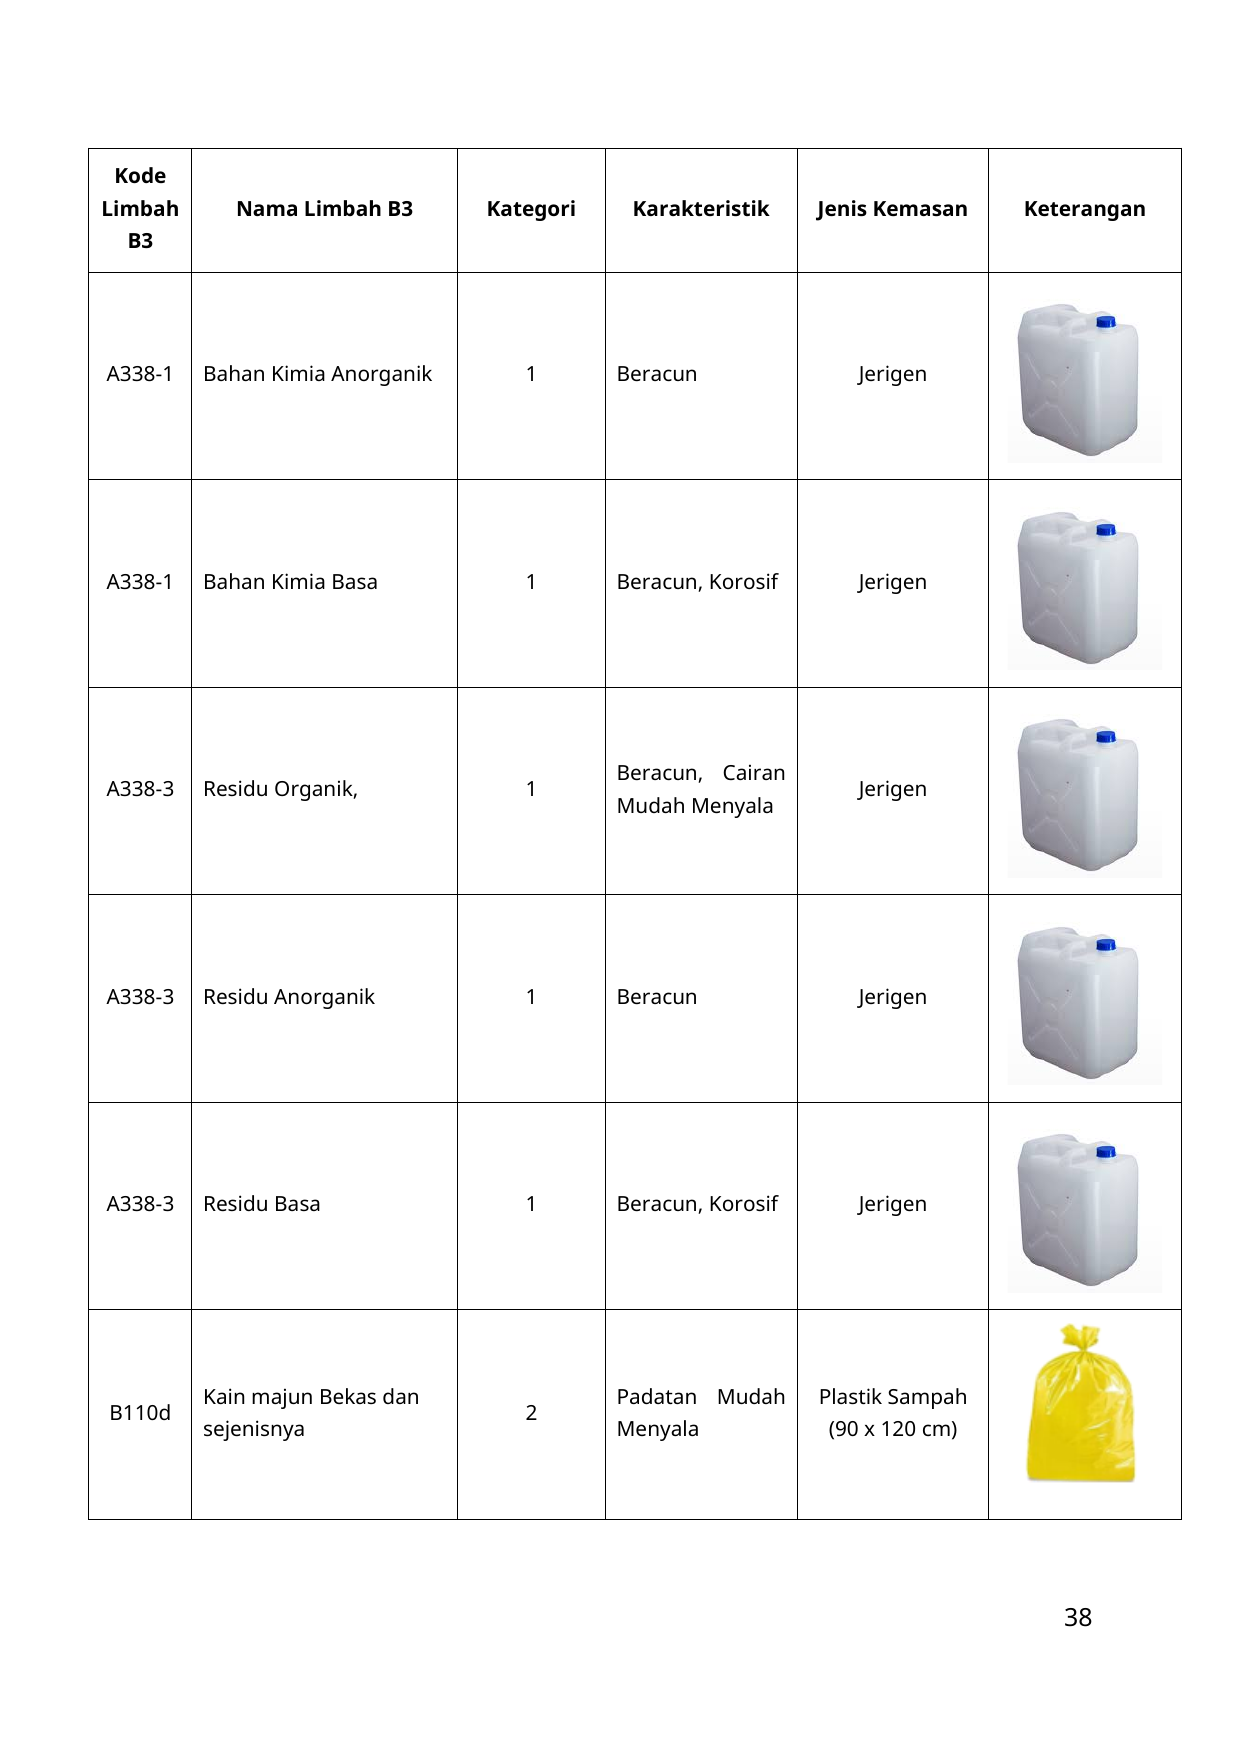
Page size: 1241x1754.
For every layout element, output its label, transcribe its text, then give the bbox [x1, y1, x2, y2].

table_cell A338-3 [89, 1103, 191, 1309]
table_cell Jerigen [798, 895, 988, 1102]
table_cell 1 [458, 273, 605, 479]
table_cell Jerigen [798, 1103, 988, 1309]
picture [1007, 907, 1163, 1085]
table_cell [989, 1103, 1181, 1309]
table_cell [989, 273, 1181, 479]
table_cell 1 [458, 1103, 605, 1309]
table_cell 2 [458, 1310, 605, 1519]
table_cell Plastik Sampah (90 x 120 cm) [798, 1310, 988, 1519]
table_cell Beracun [606, 895, 797, 1102]
table_cell Jerigen [798, 688, 988, 894]
table_cell Jerigen [798, 480, 988, 687]
table_cell Bahan Kimia Anorganik [192, 273, 457, 479]
table_cell B110d [89, 1310, 191, 1519]
table_cell 1 [458, 895, 605, 1102]
picture [1007, 700, 1163, 878]
picture [1007, 1115, 1163, 1293]
table_cell 1 [458, 480, 605, 687]
table_cell Beracun, Korosif [606, 480, 797, 687]
table_cell Jerigen [798, 273, 988, 479]
picture [1010, 1322, 1160, 1503]
table_cell [989, 1310, 1181, 1519]
table_cell Residu Anorganik [192, 895, 457, 1102]
table_cell Beracun [606, 273, 797, 479]
table_cell Kain majun Bekas dan sejenisnya [192, 1310, 457, 1519]
table_header Kategori [458, 149, 605, 272]
table_cell [989, 688, 1181, 894]
table_cell Padatan Mudah Menyala [606, 1310, 797, 1519]
table_cell 1 [458, 688, 605, 894]
table_cell Beracun, Korosif [606, 1103, 797, 1309]
picture [1007, 285, 1163, 463]
table_cell Beracun, Cairan Mudah Menyala [606, 688, 797, 894]
table_header Nama Limbah B3 [192, 149, 457, 272]
table_cell A338-3 [89, 688, 191, 894]
picture [1007, 492, 1163, 670]
table_cell Residu Basa [192, 1103, 457, 1309]
table_cell A338-3 [89, 895, 191, 1102]
table_header Kode Limbah B3 [89, 149, 191, 272]
table_header Karakteristik [606, 149, 797, 272]
table_header Keterangan [989, 149, 1181, 272]
table_cell Residu Organik, [192, 688, 457, 894]
table_cell [989, 895, 1181, 1102]
table_header Jenis Kemasan [798, 149, 988, 272]
table_cell A338-1 [89, 480, 191, 687]
table_cell [989, 480, 1181, 687]
table_cell A338-1 [89, 273, 191, 479]
table_cell Bahan Kimia Basa [192, 480, 457, 687]
